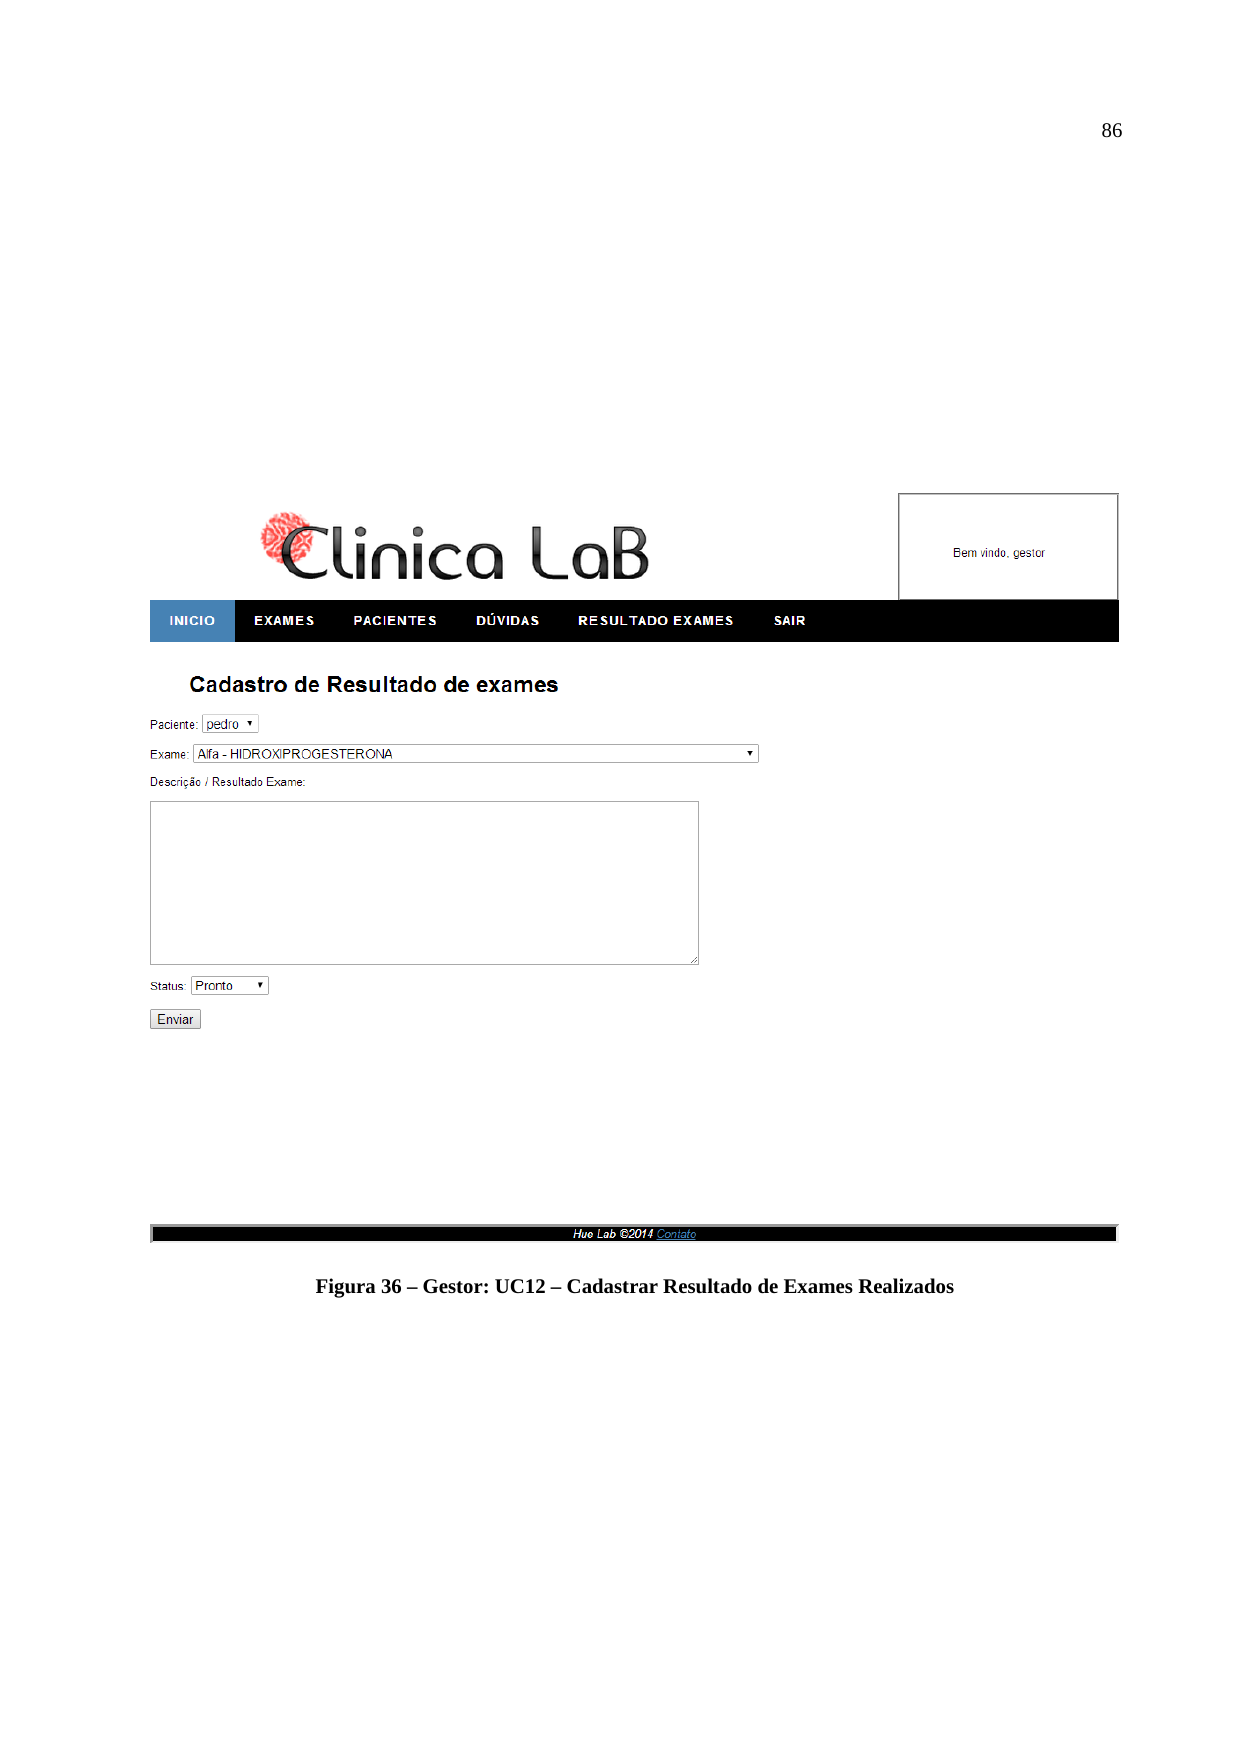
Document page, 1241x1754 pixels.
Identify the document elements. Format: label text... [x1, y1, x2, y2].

picture [148, 491, 1122, 1250]
